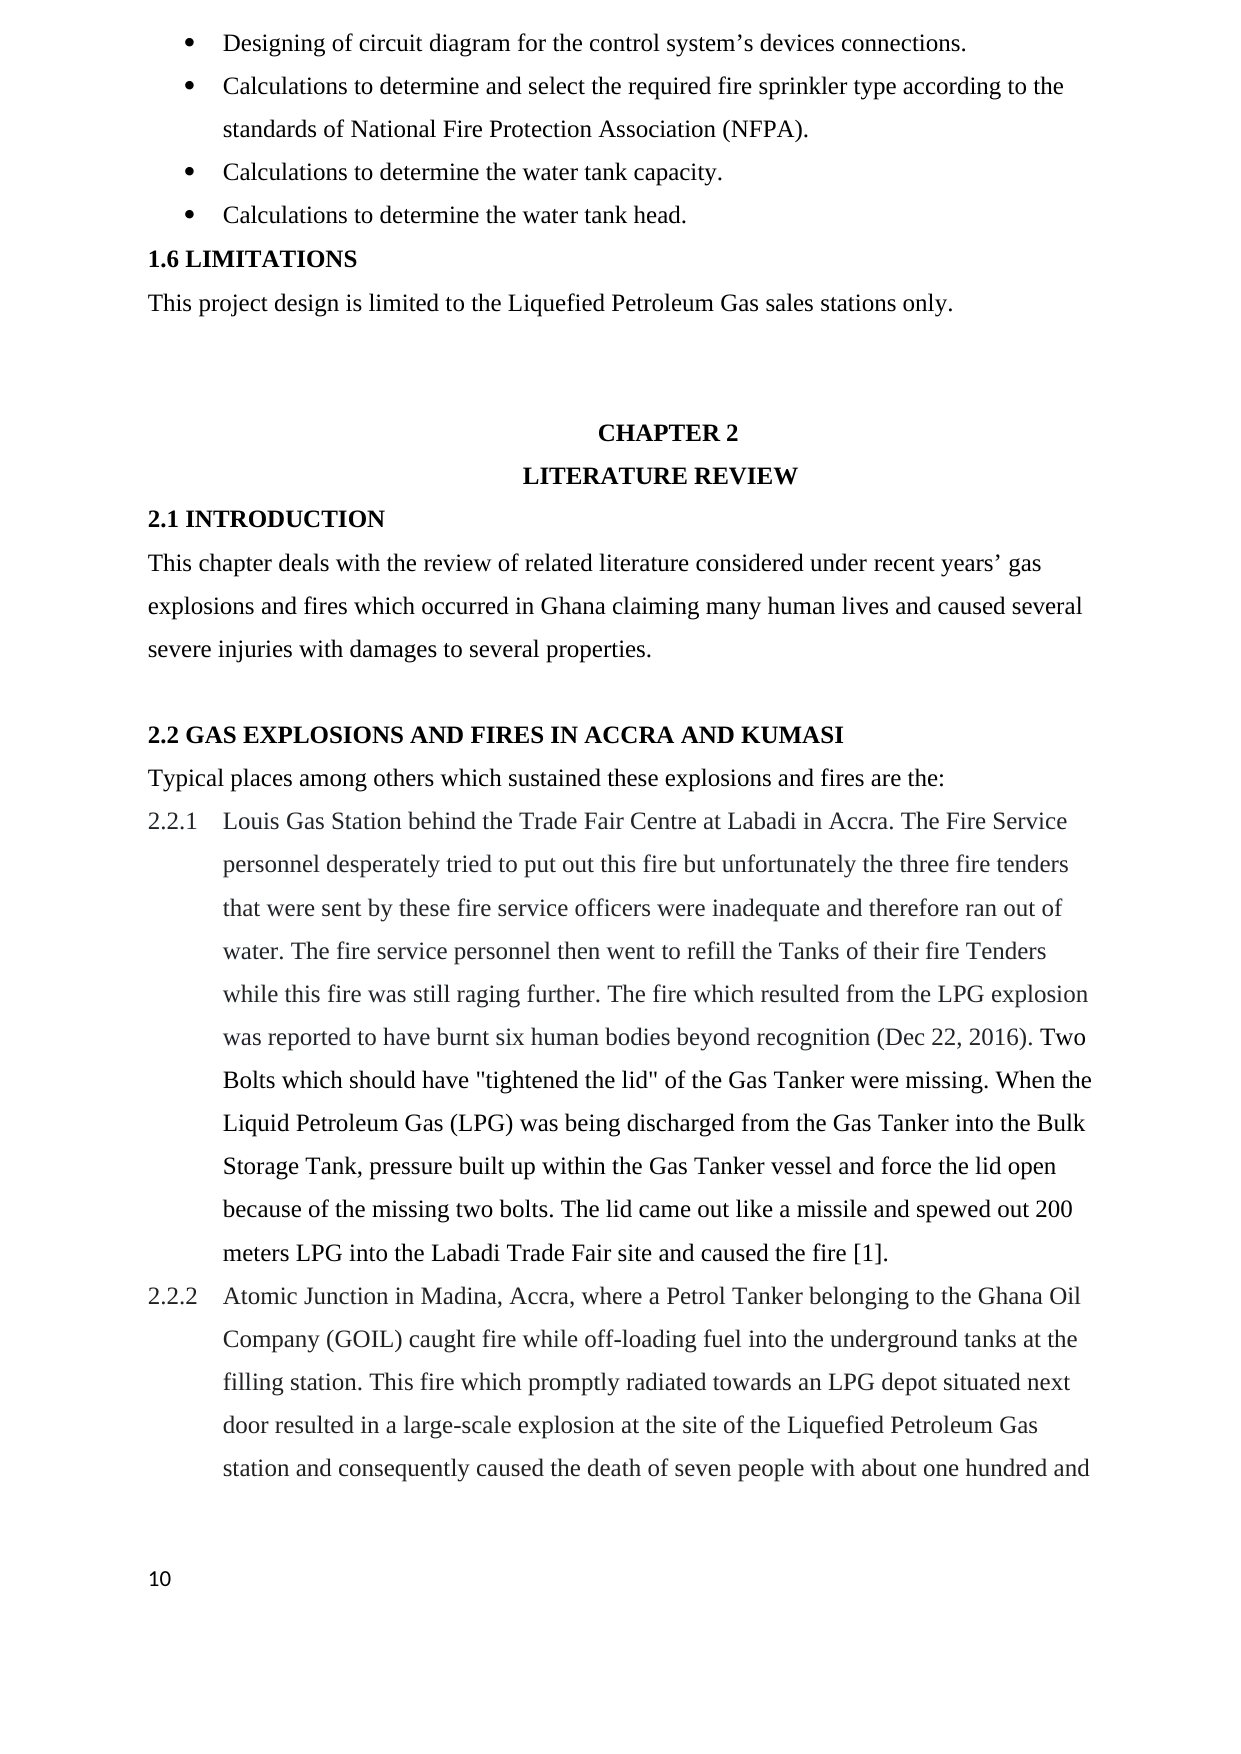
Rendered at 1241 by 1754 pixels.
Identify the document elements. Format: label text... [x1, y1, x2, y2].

list Calculations to determine the water tank capacity. [185, 157, 1086, 186]
list Designing of circuit diagram for the control system’s devices connections. [185, 28, 1086, 57]
text 2.2 GAS EXPLOSIONS AND FIRES IN ACCRA AND KUMASI [148, 720, 1093, 749]
list Calculations to determine and select the required fire sprinkler type according to the standards of National Fire Protection Association (NFPA). [185, 71, 1086, 143]
text LITERATURE REVIEW [448, 461, 1091, 490]
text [148, 1281, 1093, 1482]
text This chapter deals with the review of related literature considered under recent years’ gas explosions and fires which occurred in Ghana claiming many human lives and caused several severe injuries with damages to several properties. [148, 548, 1093, 663]
text 2.1 INTRODUCTION [148, 504, 1093, 533]
list Calculations to determine the water tank head. [185, 201, 1086, 229]
text This project design is limited to the Liquefied Petroleum Gas sales stations only. [148, 288, 1086, 317]
text CHAPTER 2 [523, 418, 1093, 447]
text 2.2.1 Louis Gas Station behind the Trade Fair Centre at Labadi in Accra. The Fire Service personnel desperately tried to put out this fire but unfortunately the three fire tenders that were sent by these fire service officers were inadequate and therefore ran out of water. The fire service personnel then went to refill the Tanks of their fire Tenders while this fire was still raging further. The fire which resulted from the LPG explosion was reported to have burnt six human bodies beyond recognition (Dec 22, 2016). Two Bolts which should have "tightened the lid" of the Gas Tanker were missing. When the Liquid Petroleum Gas (LPG) was being discharged from the Gas Tanker into the Bulk Storage Tank, pressure built up within the Gas Tanker vessel and force the lid open because of the missing two bolts. The lid came out like a missile and spewed out 200 meters LPG into the Labadi Trade Fair site and caused the fire . [148, 806, 1093, 1266]
text 1.6 LIMITATIONS [148, 244, 1086, 273]
text Typical places among others which sustained these explosions and fires are the: [148, 763, 1093, 792]
